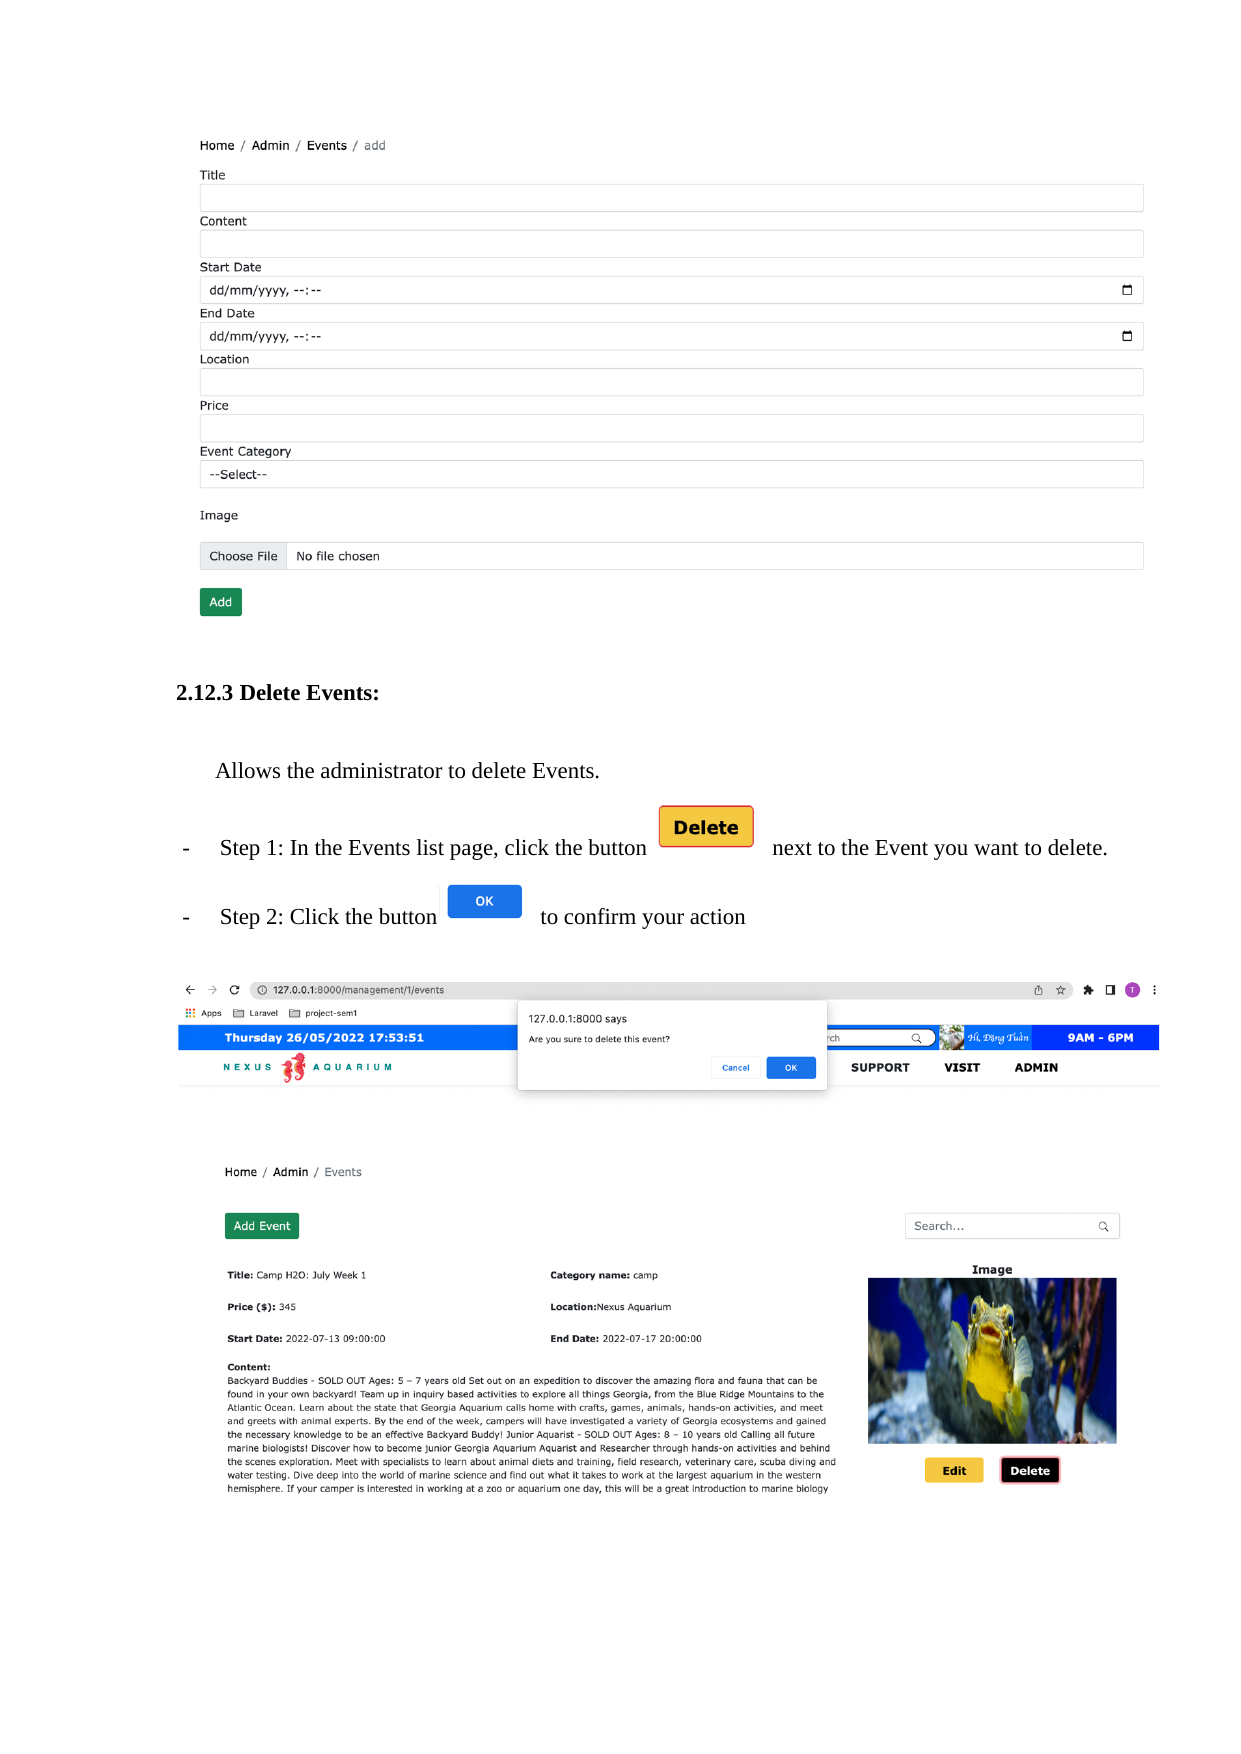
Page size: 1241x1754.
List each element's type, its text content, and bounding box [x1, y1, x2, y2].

picture [178, 982, 1160, 1528]
subtitle 2.12.3 Delete Events: [176, 678, 1171, 705]
list Step 2: Click the button to confirm your action [182, 873, 1148, 929]
list Step 1: In the Events list page, click the button next to the Event you want to delete. [182, 797, 1148, 860]
picture [647, 796, 767, 856]
text Allows the administrator to delete Events. [215, 757, 1148, 783]
picture [177, 135, 1159, 636]
picture [437, 873, 535, 925]
